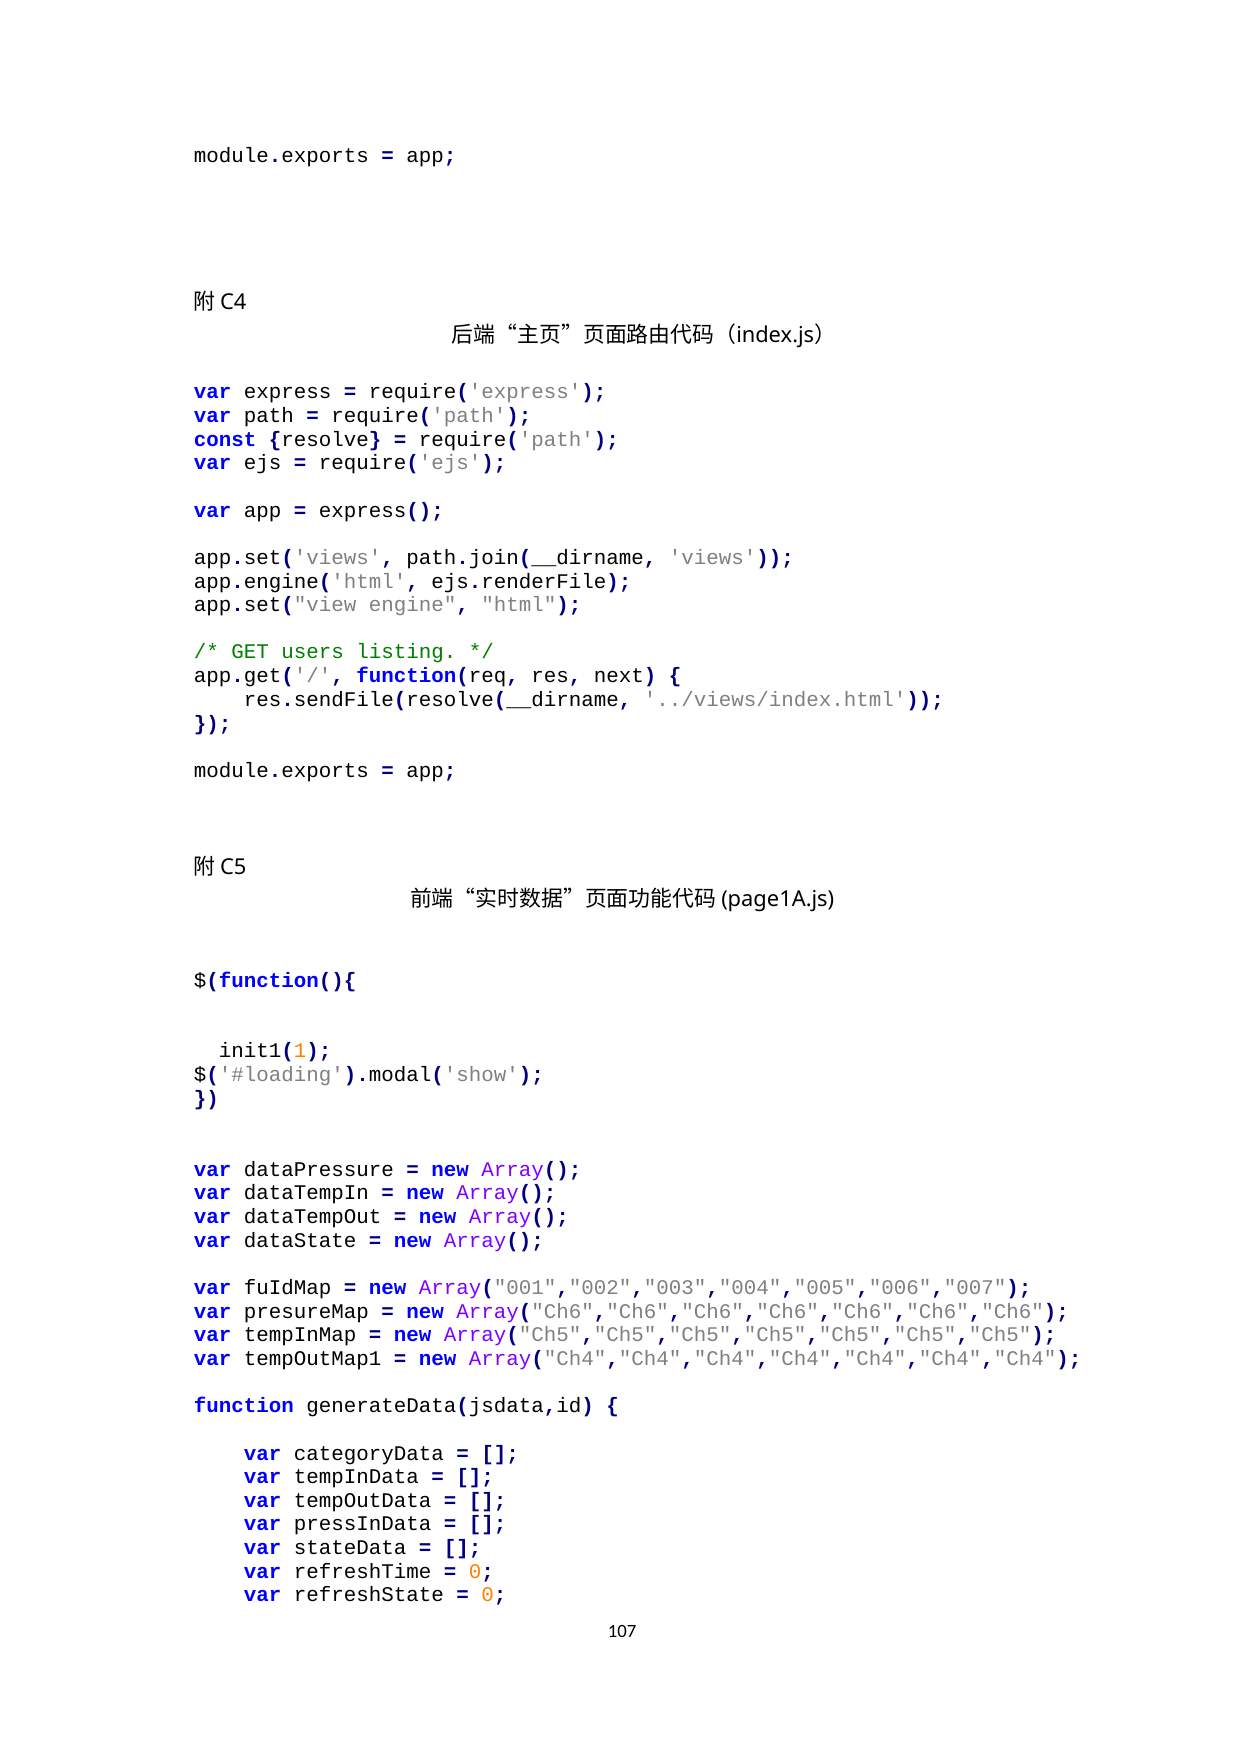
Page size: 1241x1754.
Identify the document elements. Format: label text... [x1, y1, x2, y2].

text $(function(){ [194, 969, 1094, 993]
text var refreshTime = 0; [194, 1561, 1094, 1584]
text res.sendFile(resolve(__dirname, '../views/index.html')); [194, 689, 1094, 712]
text var fuIdMap = new Array("001","002","003","004","005","006","007"); [194, 1277, 1094, 1301]
text }) [194, 1088, 1094, 1111]
text module.exports = app; [194, 145, 1094, 169]
text var dataTempOut = new Array(); [194, 1206, 1094, 1230]
text 附C4 [150, 284, 1094, 316]
text var categoryData = []; [194, 1442, 1094, 1466]
text var app = express(); [194, 500, 1094, 523]
text var express = require('express'); [194, 381, 1094, 405]
text init1(1); [194, 1041, 1094, 1064]
text app.get('/', function(req, res, next) { [194, 665, 1094, 689]
text var ejs = require('ejs'); [194, 452, 1094, 476]
text var tempOutMap1 = new Array("Ch4","Ch4","Ch4","Ch4","Ch4","Ch4","Ch4"); [194, 1348, 1094, 1372]
text var tempOutData = []; [194, 1490, 1094, 1513]
text var path = require('path'); [194, 405, 1094, 429]
text var pressInData = []; [194, 1513, 1094, 1537]
text app.engine('html', ejs.renderFile); [194, 571, 1094, 594]
text function generateData(jsdata,id) { [194, 1395, 1094, 1419]
text var presureMap = new Array("Ch6","Ch6","Ch6","Ch6","Ch6","Ch6","Ch6"); [194, 1301, 1094, 1324]
text module.exports = app; [194, 760, 1094, 783]
text 后端“主页”页面路由代码（index.js） [150, 316, 1094, 349]
text /* GET users listing. */ [194, 642, 1094, 665]
text var tempInData = []; [194, 1466, 1094, 1490]
text var tempInMap = new Array("Ch5","Ch5","Ch5","Ch5","Ch5","Ch5","Ch5"); [194, 1324, 1094, 1348]
text var dataPressure = new Array(); [194, 1159, 1094, 1182]
text var refreshState = 0; [194, 1584, 1094, 1608]
text var dataState = new Array(); [194, 1230, 1094, 1253]
text 前端“实时数据”页面功能代码 (page1A.js) [150, 881, 1094, 913]
text app.set('views', path.join(__dirname, 'views')); [194, 547, 1094, 571]
text app.set("view engine", "html"); [194, 594, 1094, 618]
text const {resolve} = require('path'); [194, 429, 1094, 452]
text $('#loading').modal('show'); [194, 1064, 1094, 1088]
text 附C5 [150, 848, 1094, 881]
text }); [194, 712, 1094, 736]
text var dataTempIn = new Array(); [194, 1182, 1094, 1206]
text var stateData = []; [194, 1537, 1094, 1561]
